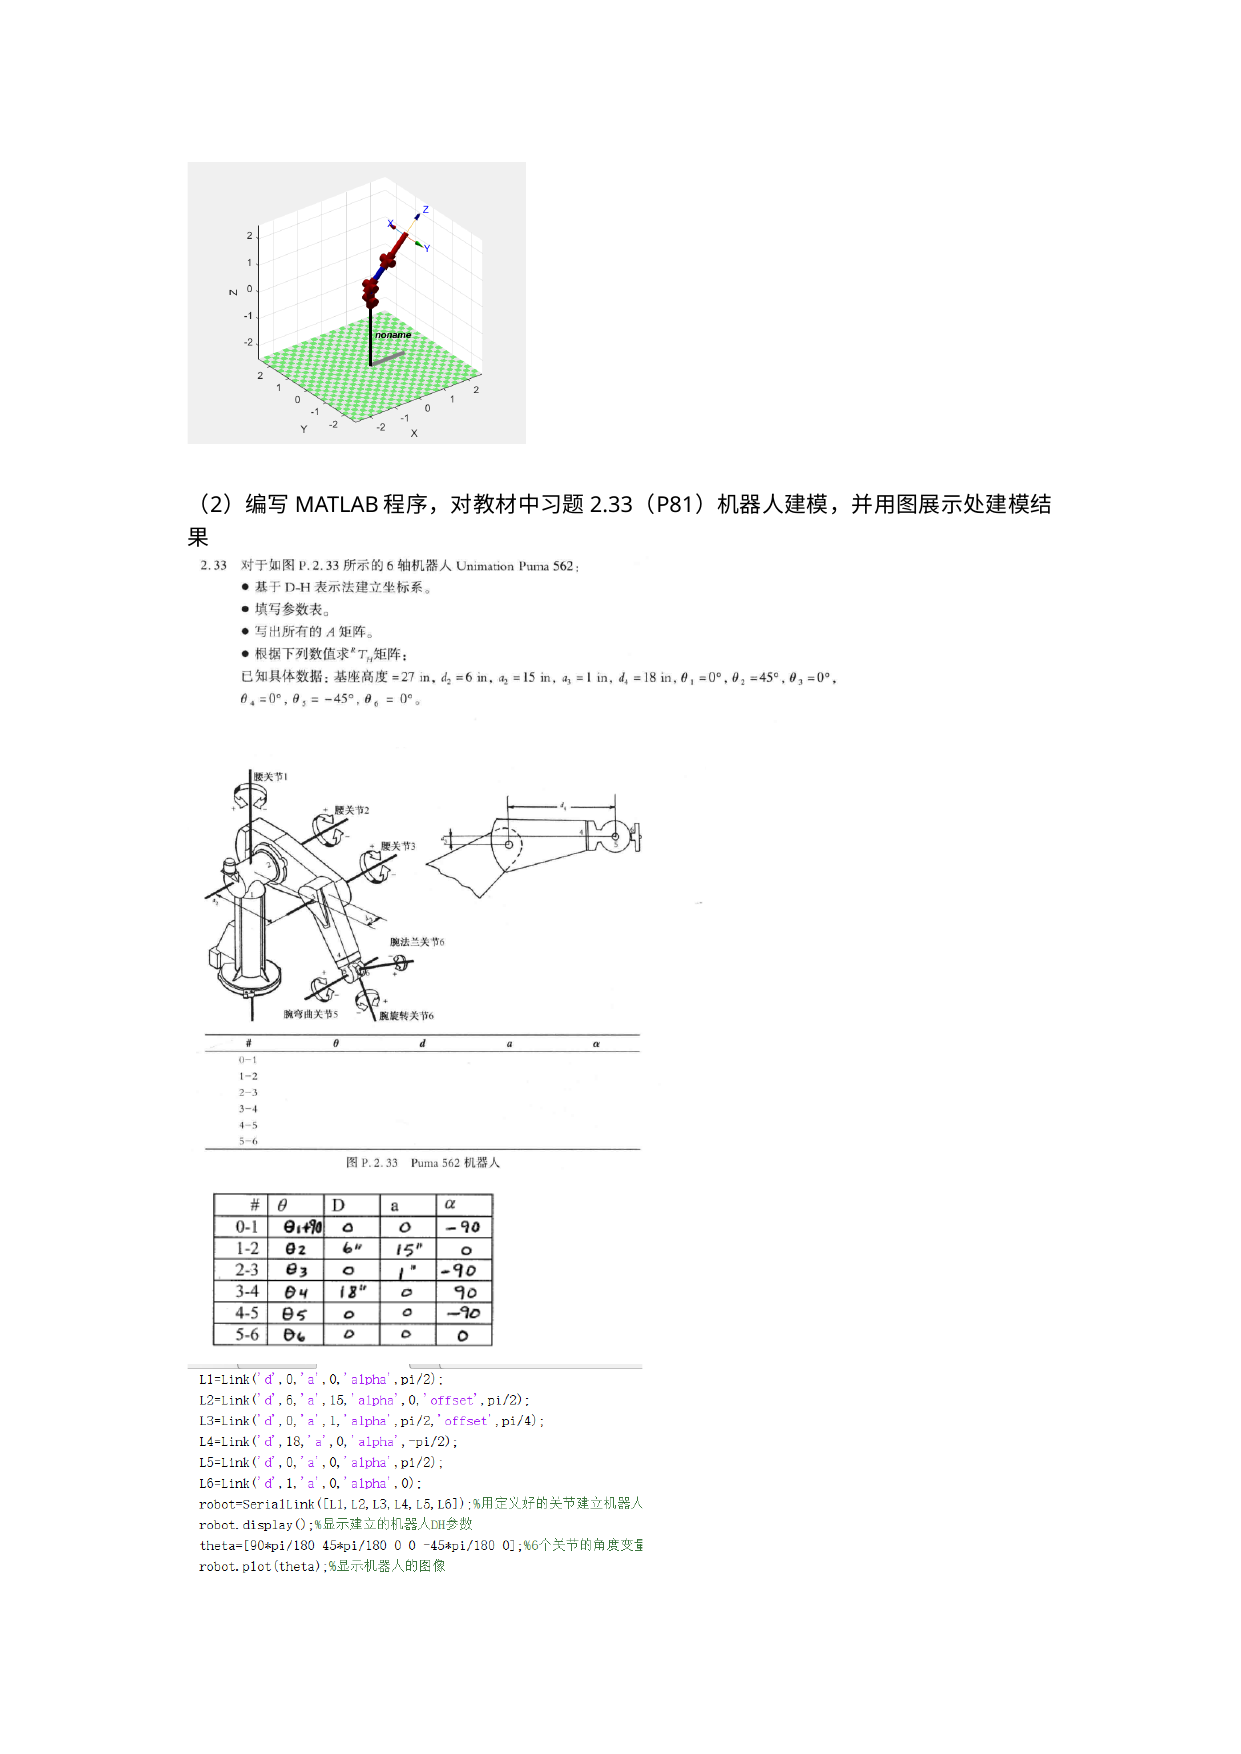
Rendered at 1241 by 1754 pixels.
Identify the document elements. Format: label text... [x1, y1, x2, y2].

picture [187, 162, 526, 444]
picture [187, 1364, 643, 1585]
text （2）编写MATLAB程序，对教材中习题2.33（P81）机器人建模，并用图展示处建模结果 [187, 487, 1053, 552]
picture [187, 552, 861, 728]
picture [187, 747, 706, 1358]
